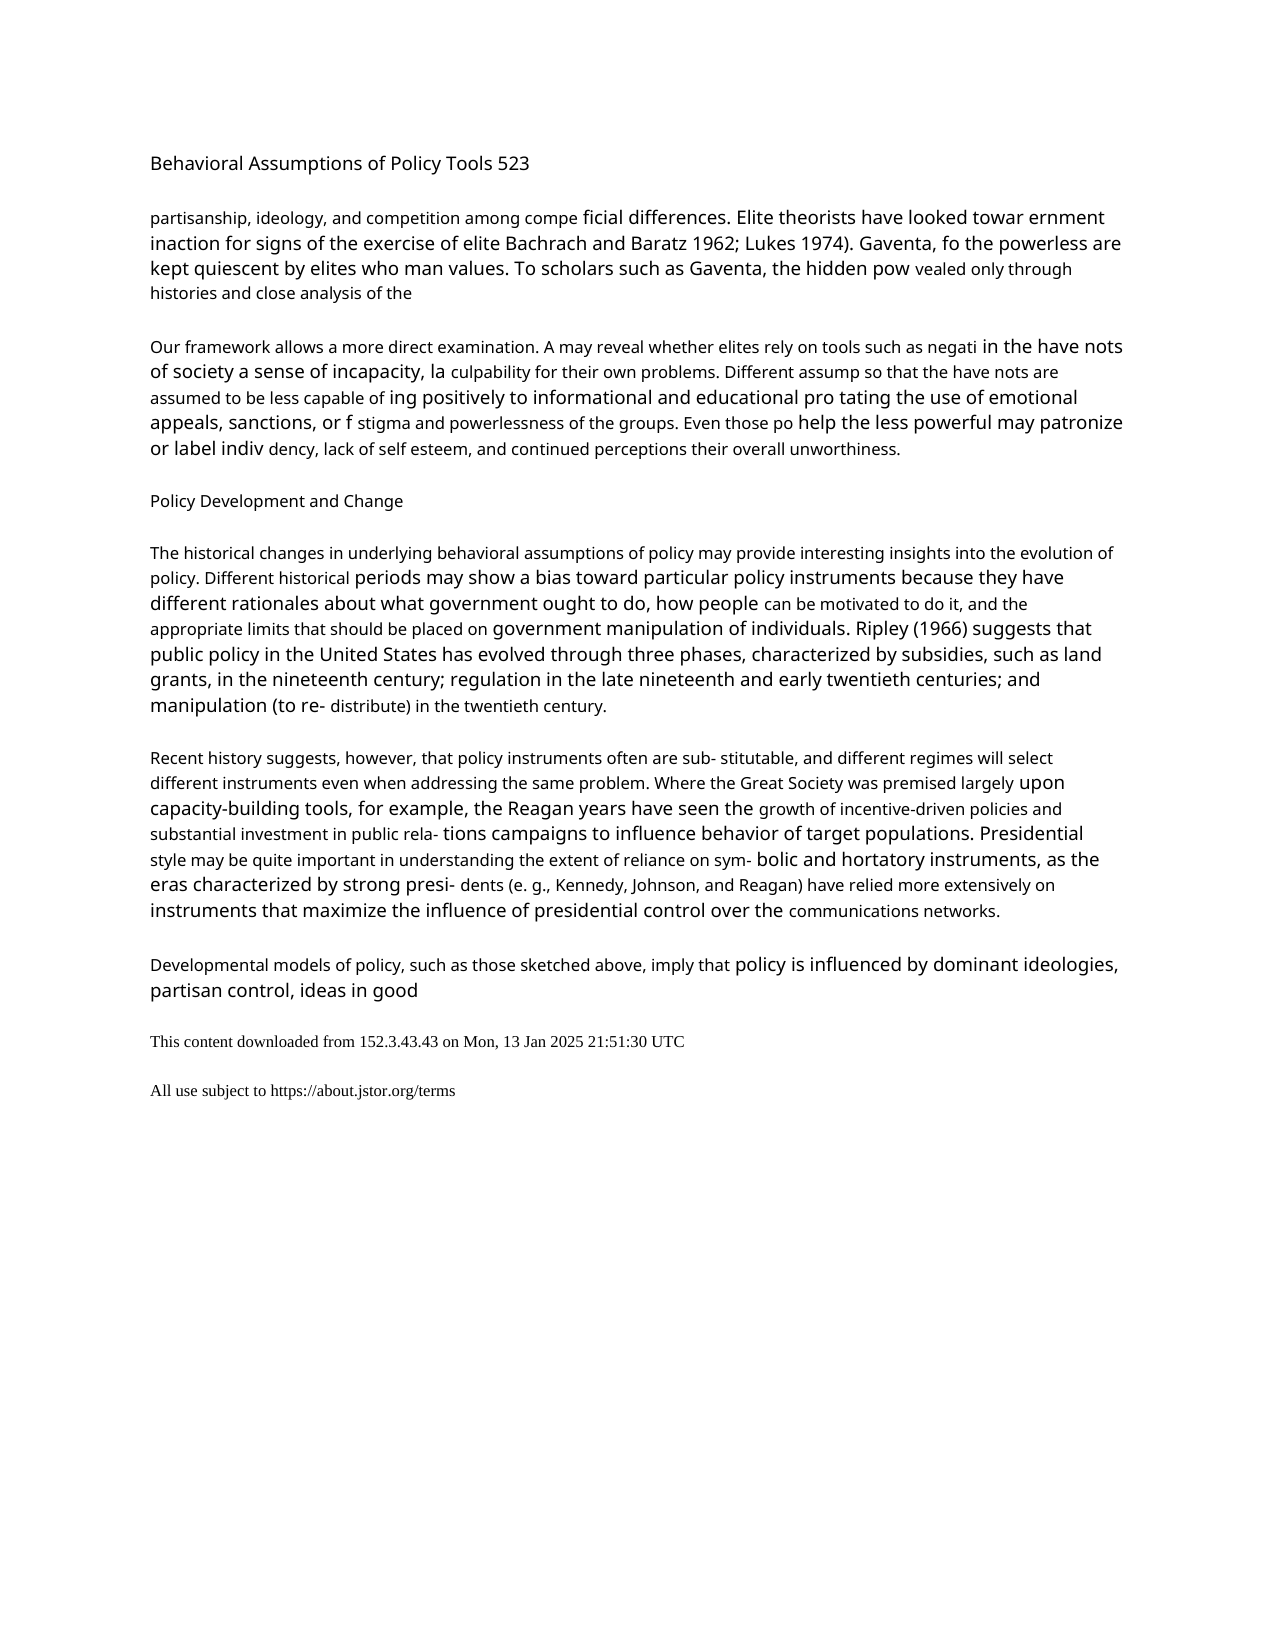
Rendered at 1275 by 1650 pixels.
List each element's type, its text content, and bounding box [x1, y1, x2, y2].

text Behavioral Assumptions of Policy Tools 523 [150, 150, 1125, 176]
text The historical changes in underlying behavioral assumptions of policy may provide interesting insights into the evolution of policy. Different historical periods may show a bias toward particular policy instruments because they have different rationales about what government ought to do, how people can be motivated to do it, and the appropriate limits that should be placed on government manipulation of individuals. Ripley (1966) suggests that public policy in the United States has evolved through three phases, characterized by subsidies, such as land grants, in the nineteenth century; regulation in the late nineteenth and early twentieth centuries; and manipulation (to re- distribute) in the twentieth century. [150, 542, 1125, 718]
text Developmental models of policy, such as those sketched above, imply that policy is influenced by dominant ideologies, partisan control, ideas in good [150, 952, 1125, 1003]
text All use subject to https://about.jstor.org/terms [150, 1080, 1125, 1099]
text Recent history suggests, however, that policy instruments often are sub- stitutable, and different regimes will select different instruments even when addressing the same problem. Where the Great Society was premised largely upon capacity-building tools, for example, the Reagan years have seen the growth of incentive-driven policies and substantial investment in public rela- tions campaigns to influence behavior of target populations. Presidential style may be quite important in understanding the extent of reliance on sym- bolic and hortatory instruments, as the eras characterized by strong presi- dents (e. g., Kennedy, Johnson, and Reagan) have relied more extensively on instruments that maximize the influence of presidential control over the communications networks. [150, 747, 1125, 923]
text Our framework allows a more direct examination. A may reveal whether elites rely on tools such as negati in the have nots of society a sense of incapacity, la culpability for their own problems. Different assump so that the have nots are assumed to be less capable of ing positively to informational and educational pro tating the use of emotional appeals, sanctions, or f stigma and powerlessness of the groups. Even those po help the less powerful may patronize or label indiv dency, lack of self esteem, and continued perceptions their overall unworthiness. [150, 333, 1125, 461]
text Policy Development and Change [150, 490, 1125, 513]
text partisanship, ideology, and competition among compe ficial differences. Elite theorists have looked towar ernment inaction for signs of the exercise of elite Bachrach and Baratz 1962; Lukes 1974). Gaventa, fo the powerless are kept quiescent by elites who man values. To scholars such as Gaventa, the hidden pow vealed only through histories and close analysis of the [150, 205, 1125, 304]
text This content downloaded from 152.3.43.43 on Mon, 13 Jan 2025 21:51:30 UTC [150, 1032, 1125, 1051]
